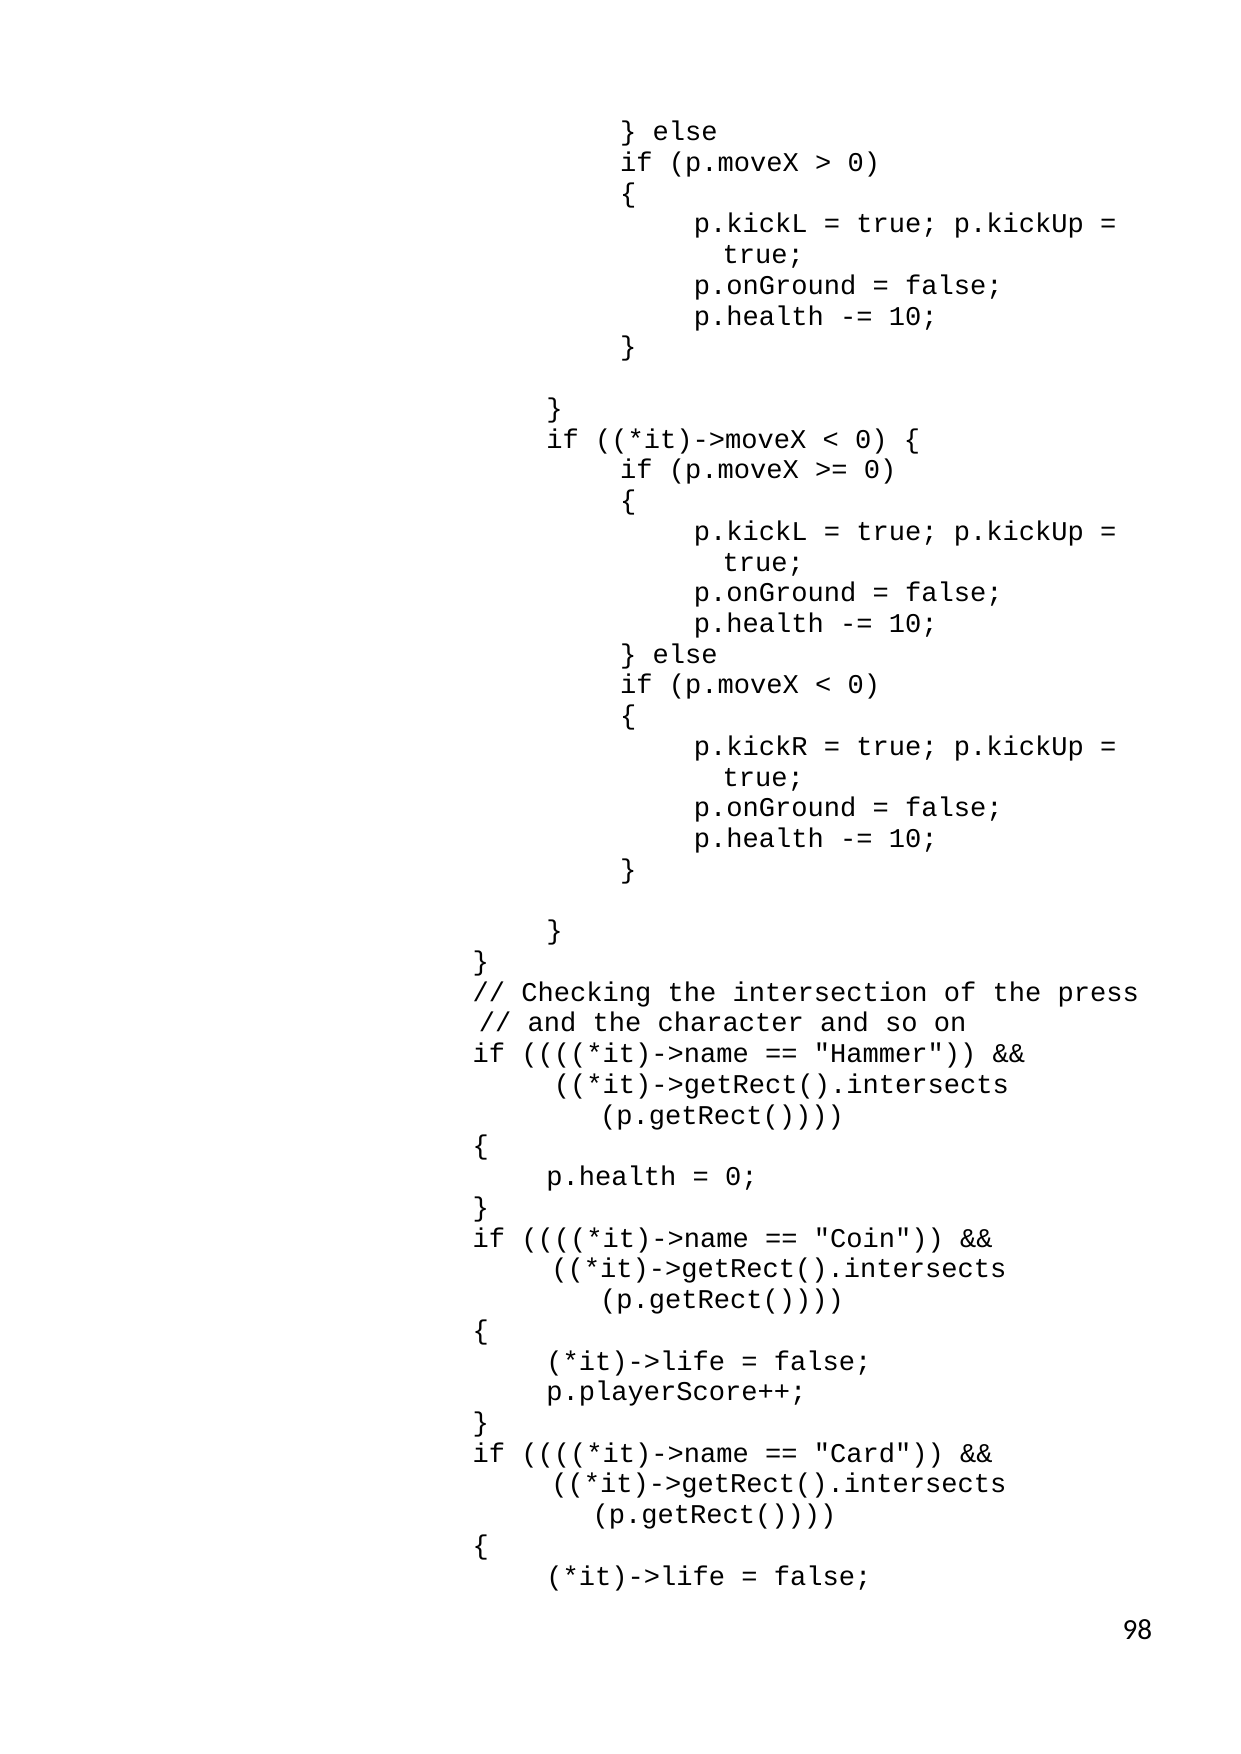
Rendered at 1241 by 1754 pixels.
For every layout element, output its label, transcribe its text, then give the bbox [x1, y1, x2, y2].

text p.health = 0; [177, 1163, 1152, 1194]
text { [177, 1532, 1152, 1562]
text p.health -= 10; [177, 302, 1152, 333]
text } [177, 948, 1152, 978]
text { [177, 487, 1152, 518]
text (*it)->life = false; [177, 1347, 1152, 1378]
text if (p.moveX < 0) [177, 671, 1152, 702]
text p.health -= 10; [177, 610, 1152, 641]
text p.kickL = true; p.kickUp = [177, 210, 1152, 241]
text (p.getRect()))) [177, 1286, 1152, 1317]
text p.kickL = true; p.kickUp = [177, 518, 1152, 548]
text // and the character and so on [177, 1009, 1152, 1040]
text if (p.moveX >= 0) [177, 456, 1152, 487]
text { [177, 1317, 1152, 1347]
text if (p.moveX > 0) [177, 149, 1152, 179]
text // Checking the intersection of the press [177, 978, 1152, 1009]
text if ((((*it)->name == "Hammer")) && [472, 1040, 1152, 1071]
text (*it)->life = false; [177, 1562, 1152, 1593]
text } [177, 1409, 1152, 1439]
text } [177, 917, 1152, 948]
text p.playerScore++; [177, 1378, 1152, 1409]
text } [177, 395, 1152, 425]
text p.onGround = false; [177, 794, 1152, 825]
text ((*it)->getRect().intersects [177, 1470, 1152, 1501]
text p.onGround = false; [177, 579, 1152, 610]
text { [177, 702, 1152, 733]
text true; [177, 763, 1152, 794]
text true; [177, 241, 1152, 272]
text ((*it)->getRect().intersects [472, 1071, 1152, 1101]
text p.onGround = false; [177, 272, 1152, 302]
text p.health -= 10; [177, 825, 1152, 856]
text { [177, 1132, 1152, 1163]
text } [177, 333, 1152, 364]
text } [177, 1194, 1152, 1224]
text } [177, 856, 1152, 886]
text } else [177, 118, 1152, 149]
text if ((*it)->moveX < 0) { [177, 425, 1152, 456]
text { [177, 179, 1152, 210]
text } else [177, 641, 1152, 671]
text true; [177, 548, 1152, 579]
text (p.getRect()))) [177, 1501, 1152, 1532]
text p.kickR = true; p.kickUp = [177, 733, 1152, 763]
text ((*it)->getRect().intersects [177, 1255, 1152, 1286]
text if ((((*it)->name == "Coin")) && [177, 1224, 1152, 1255]
text (p.getRect()))) [177, 1101, 1152, 1132]
text if ((((*it)->name == "Card")) && [177, 1439, 1152, 1470]
